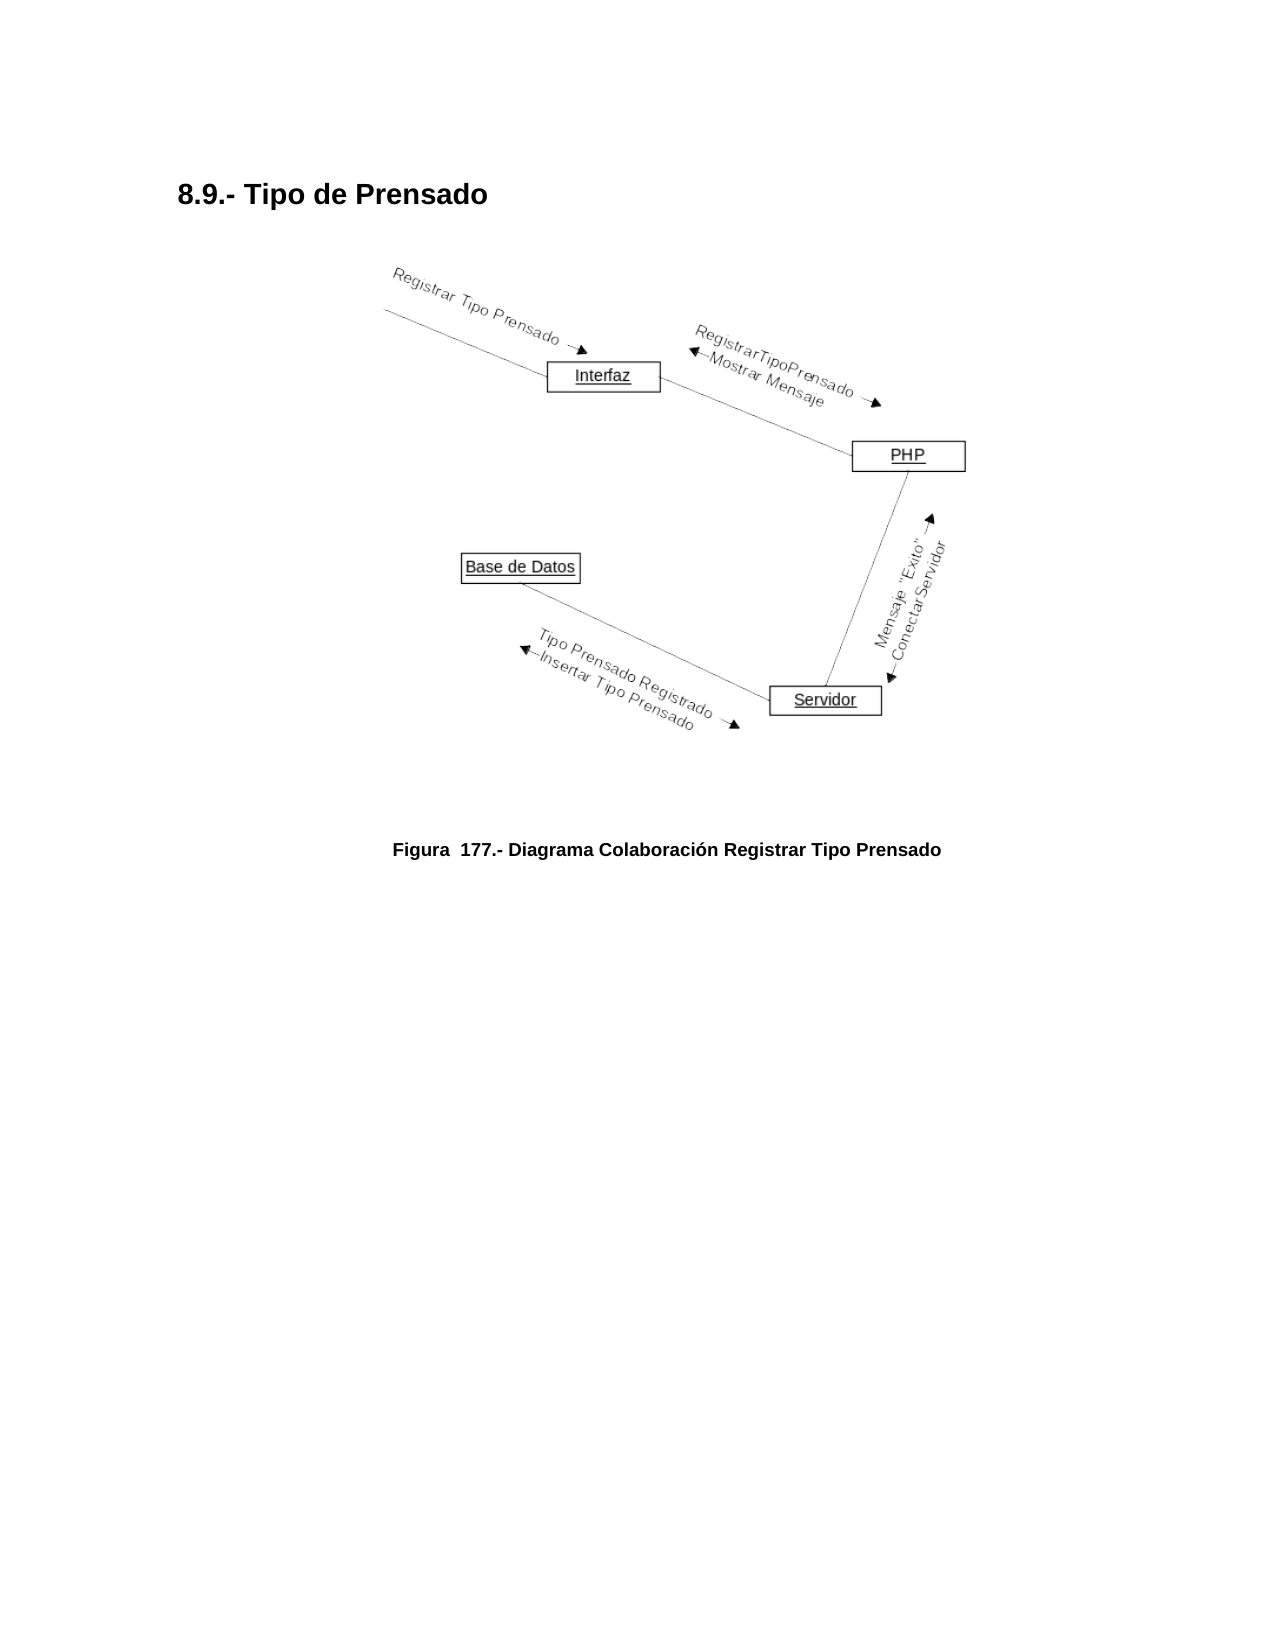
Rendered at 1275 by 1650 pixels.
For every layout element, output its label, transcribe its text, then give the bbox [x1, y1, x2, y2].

subtitle 8.9.- Tipo de Prensado [177, 177, 1157, 211]
